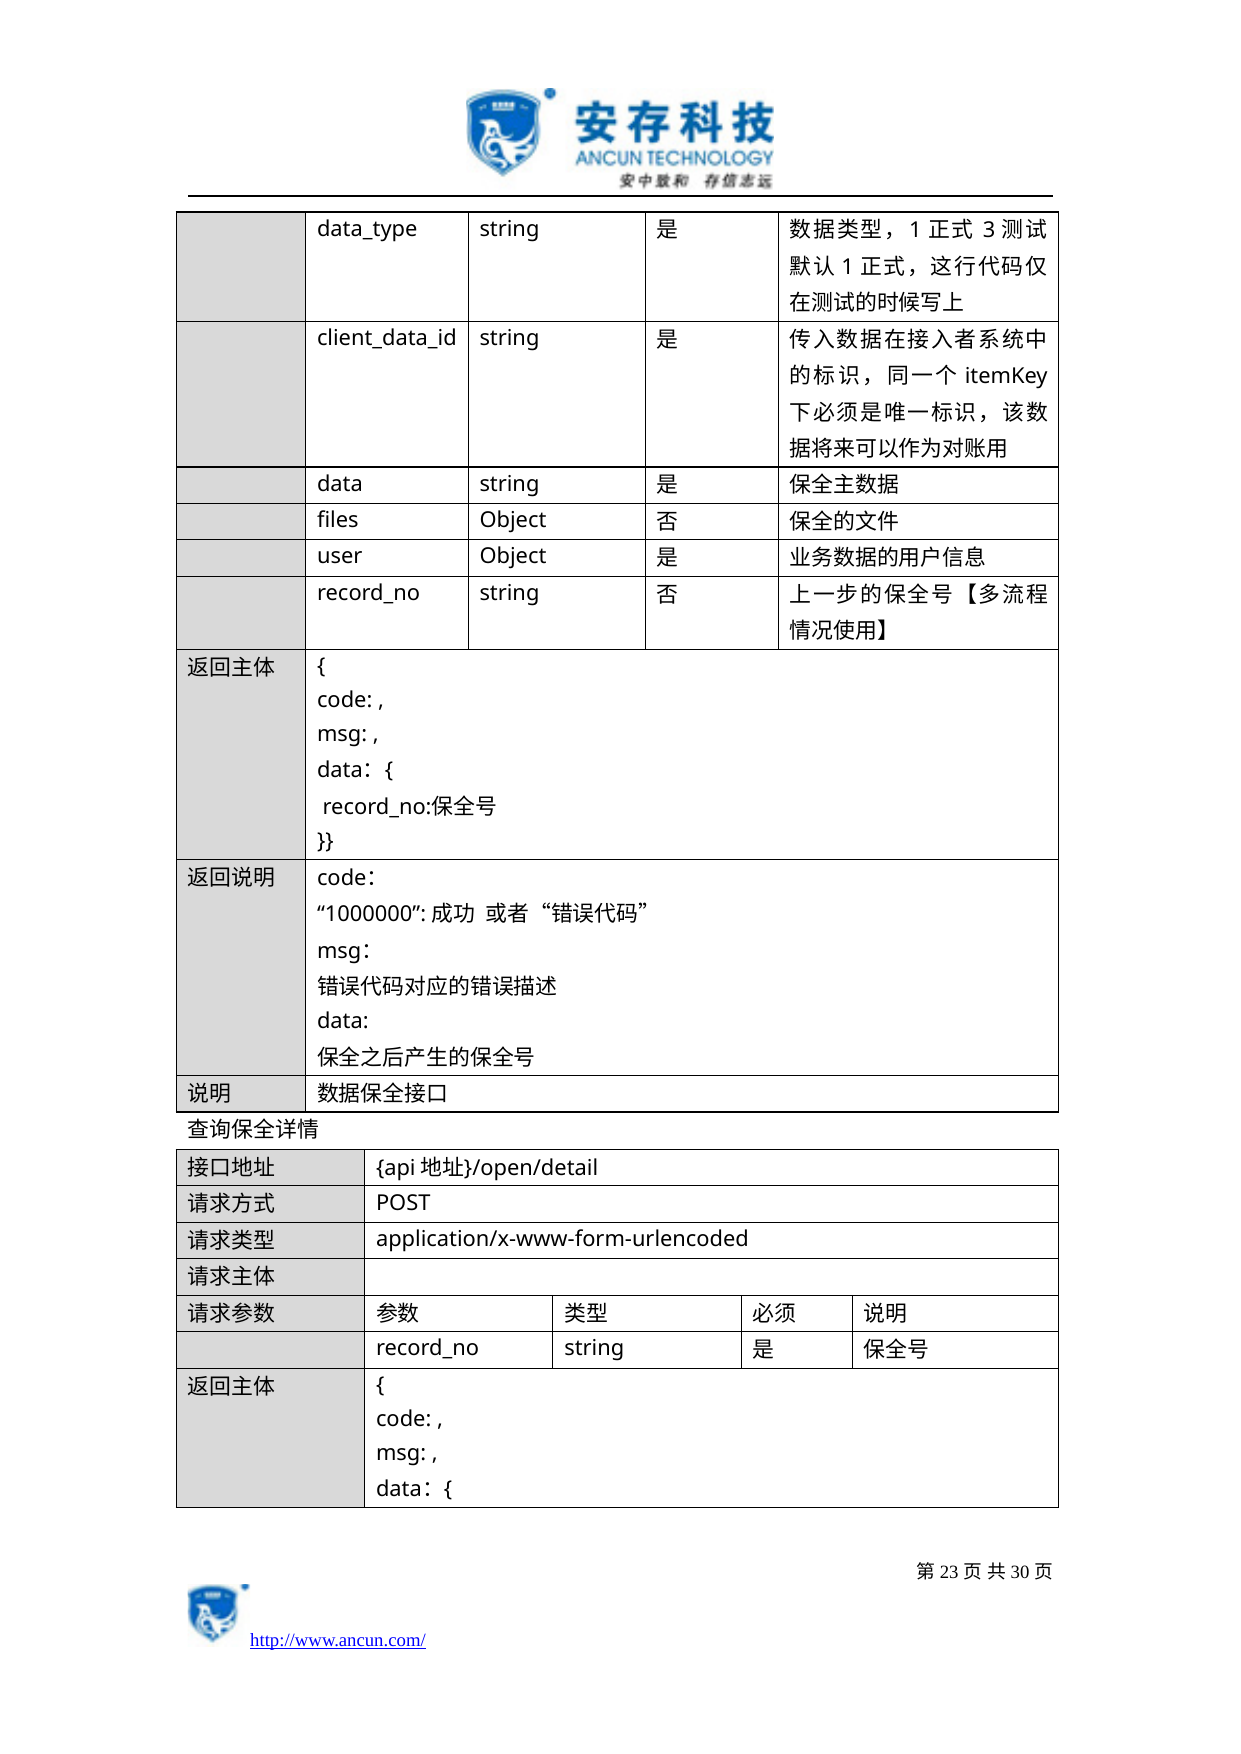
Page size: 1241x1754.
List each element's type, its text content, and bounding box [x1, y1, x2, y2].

table_cell record_no [365, 1332, 552, 1368]
table_cell record_no [306, 577, 468, 649]
table_cell code： “1000000”: 成功 或者“错误代码” msg： 错误代码对应的错误描述 data: 保全之后产生的保全号 [306, 860, 1058, 1075]
table_cell [177, 213, 305, 321]
table_cell POST [365, 1186, 1058, 1222]
table_cell 必须 [742, 1296, 852, 1331]
table_cell 保全主数据 [779, 468, 1058, 503]
text 查询保全详情 [187, 1113, 1053, 1144]
table_cell [177, 540, 305, 576]
table_cell 请求方式 [177, 1186, 364, 1222]
table_cell 传入数据在接入者系统中的标识，同一个itemKey下必须是唯一标识，该数据将来可以作为对账用 [779, 322, 1058, 466]
table_cell string [469, 322, 645, 466]
table_cell 上一步的保全号【多流程情况使用】 [779, 577, 1058, 649]
table_cell 否 [646, 504, 778, 539]
picture [466, 88, 774, 194]
table_cell [177, 1332, 364, 1368]
table_cell files [306, 504, 468, 539]
table_header {api地址}/open/detail [365, 1150, 1058, 1185]
table_cell string [469, 468, 645, 503]
table_cell 说明 [177, 1076, 305, 1111]
table_cell 否 [646, 577, 778, 649]
table_cell 是 [646, 540, 778, 576]
table_cell 请求类型 [177, 1223, 364, 1258]
table_cell client_data_id [306, 322, 468, 466]
table_cell 是 [646, 213, 778, 321]
table_cell [177, 468, 305, 503]
table_cell string [469, 213, 645, 321]
table_cell 是 [646, 468, 778, 503]
table_cell 请求参数 [177, 1296, 364, 1331]
table_cell 保全号 [853, 1332, 1058, 1368]
table_cell [177, 577, 305, 649]
table_cell user [306, 540, 468, 576]
table_cell string [553, 1332, 741, 1368]
table_cell 返回说明 [177, 860, 305, 1075]
table_cell [177, 504, 305, 539]
table_cell [177, 322, 305, 466]
table_cell 请求主体 [177, 1259, 364, 1295]
table_cell 是 [646, 322, 778, 466]
table_cell [365, 1259, 1058, 1295]
table_cell 业务数据的用户信息 [779, 540, 1058, 576]
table_cell data_type [306, 213, 468, 321]
table_cell Object [469, 504, 645, 539]
table_cell 返回主体 [177, 1369, 364, 1507]
picture [187, 1584, 251, 1647]
table_cell 参数 [365, 1296, 552, 1331]
table_cell { code: , msg: , data：{ record_no:保全号 }} [306, 650, 1058, 859]
table_cell 数据类型，1正式 3测试 默认1正式，这行代码仅在测试的时候写上 [779, 213, 1058, 321]
table_cell { code: , msg: , data：{ json主体数据； 附件地址【拼装好前缀返回】 } } [365, 1369, 1058, 1507]
table_cell 说明 [853, 1296, 1058, 1331]
table_header 接口地址 [177, 1150, 364, 1185]
table_cell data [306, 468, 468, 503]
table_cell 类型 [553, 1296, 741, 1331]
table_cell 是 [742, 1332, 852, 1368]
table_cell application/x-www-form-urlencoded [365, 1223, 1058, 1258]
table_cell Object [469, 540, 645, 576]
table_cell 返回主体 [177, 650, 305, 859]
table_cell string [469, 577, 645, 649]
table_cell 保全的文件 [779, 504, 1058, 539]
table_cell 数据保全接口 [306, 1076, 1058, 1111]
